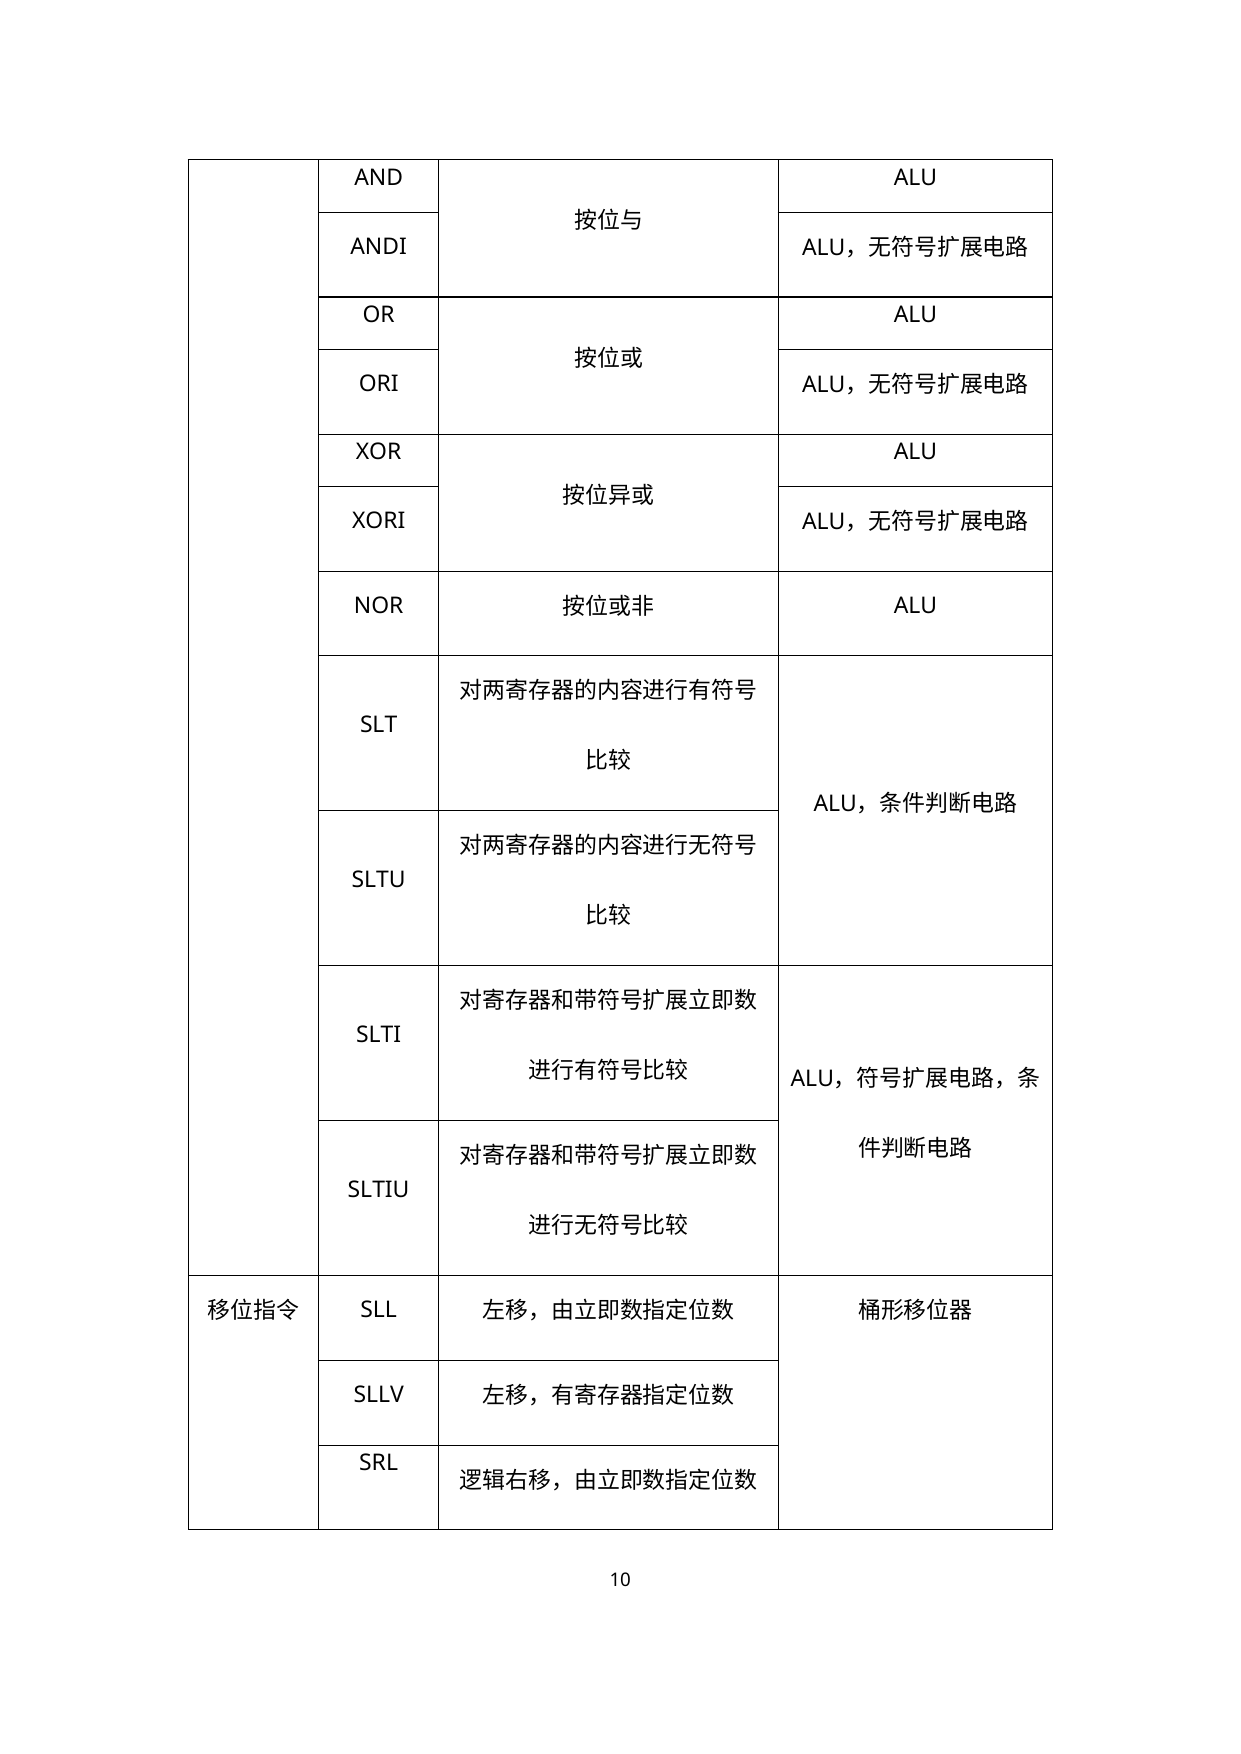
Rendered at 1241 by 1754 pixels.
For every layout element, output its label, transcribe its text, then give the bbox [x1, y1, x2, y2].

table_cell SLTI [319, 966, 438, 1120]
table_cell ALU [779, 435, 1052, 486]
table_cell ALU，无符号扩展电路 [779, 213, 1052, 296]
table_cell SLT [319, 656, 438, 810]
table_cell SLL [319, 1276, 438, 1360]
table_cell SRL [319, 1446, 438, 1529]
table_cell 按位与 [439, 160, 778, 296]
table_cell ALU [779, 160, 1052, 212]
table_cell 桶形移位器 [779, 1276, 1052, 1529]
table_cell ALU，符号扩展电路，条件判断电路 [779, 966, 1052, 1275]
table_cell 左移，由立即数指定位数 [439, 1276, 778, 1360]
table_cell ALU [779, 572, 1052, 655]
table_cell OR [319, 298, 438, 349]
table_cell 对寄存器和带符号扩展立即数进行无符号比较 [439, 1121, 778, 1275]
table_cell 逻辑右移，由立即数指定位数 [439, 1446, 778, 1529]
table_cell XOR [319, 435, 438, 486]
table_cell SLTIU [319, 1121, 438, 1275]
table_cell 按位或非 [439, 572, 778, 655]
table_cell 按位或 [439, 298, 778, 433]
table_cell SLTU [319, 811, 438, 965]
table_cell 左移，有寄存器指定位数 [439, 1361, 778, 1444]
table_cell XORI [319, 487, 438, 571]
table_cell 对寄存器和带符号扩展立即数进行有符号比较 [439, 966, 778, 1120]
table_cell NOR [319, 572, 438, 655]
table_cell 按位异或 [439, 435, 778, 571]
table_cell ALU，条件判断电路 [779, 656, 1052, 965]
table_cell SLLV [319, 1361, 438, 1444]
table_cell 对两寄存器的内容进行无符号比较 [439, 811, 778, 965]
table_cell ALU，无符号扩展电路 [779, 350, 1052, 433]
table_cell AND [319, 160, 438, 212]
table_cell ANDI [319, 213, 438, 296]
table_cell 对两寄存器的内容进行有符号比较 [439, 656, 778, 810]
table_cell ORI [319, 350, 438, 433]
table_cell ALU，无符号扩展电路 [779, 487, 1052, 571]
table_cell ALU [779, 298, 1052, 349]
table_cell 移位指令 [189, 1276, 318, 1529]
